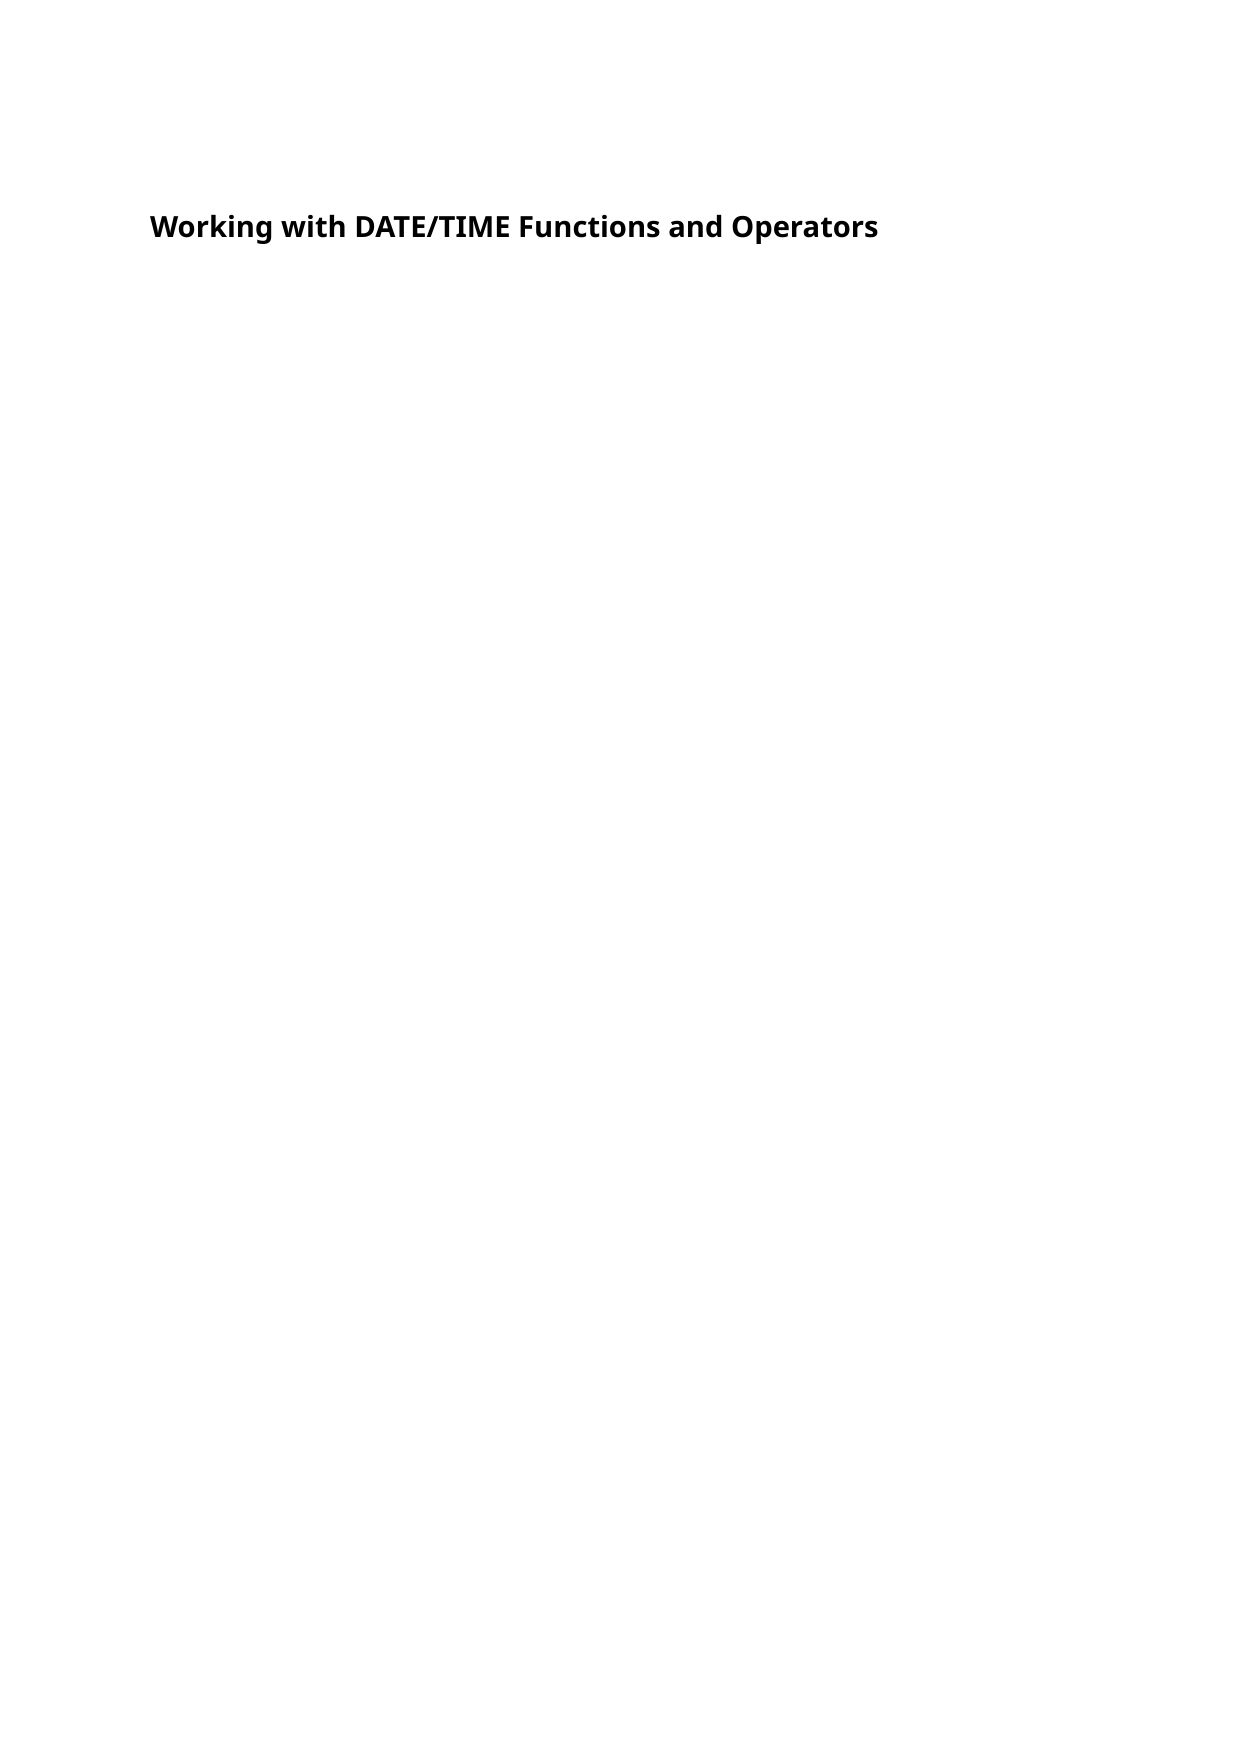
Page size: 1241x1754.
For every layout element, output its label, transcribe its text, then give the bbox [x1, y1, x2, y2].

text Working with DATE/TIME Functions and Operators [150, 206, 1090, 246]
